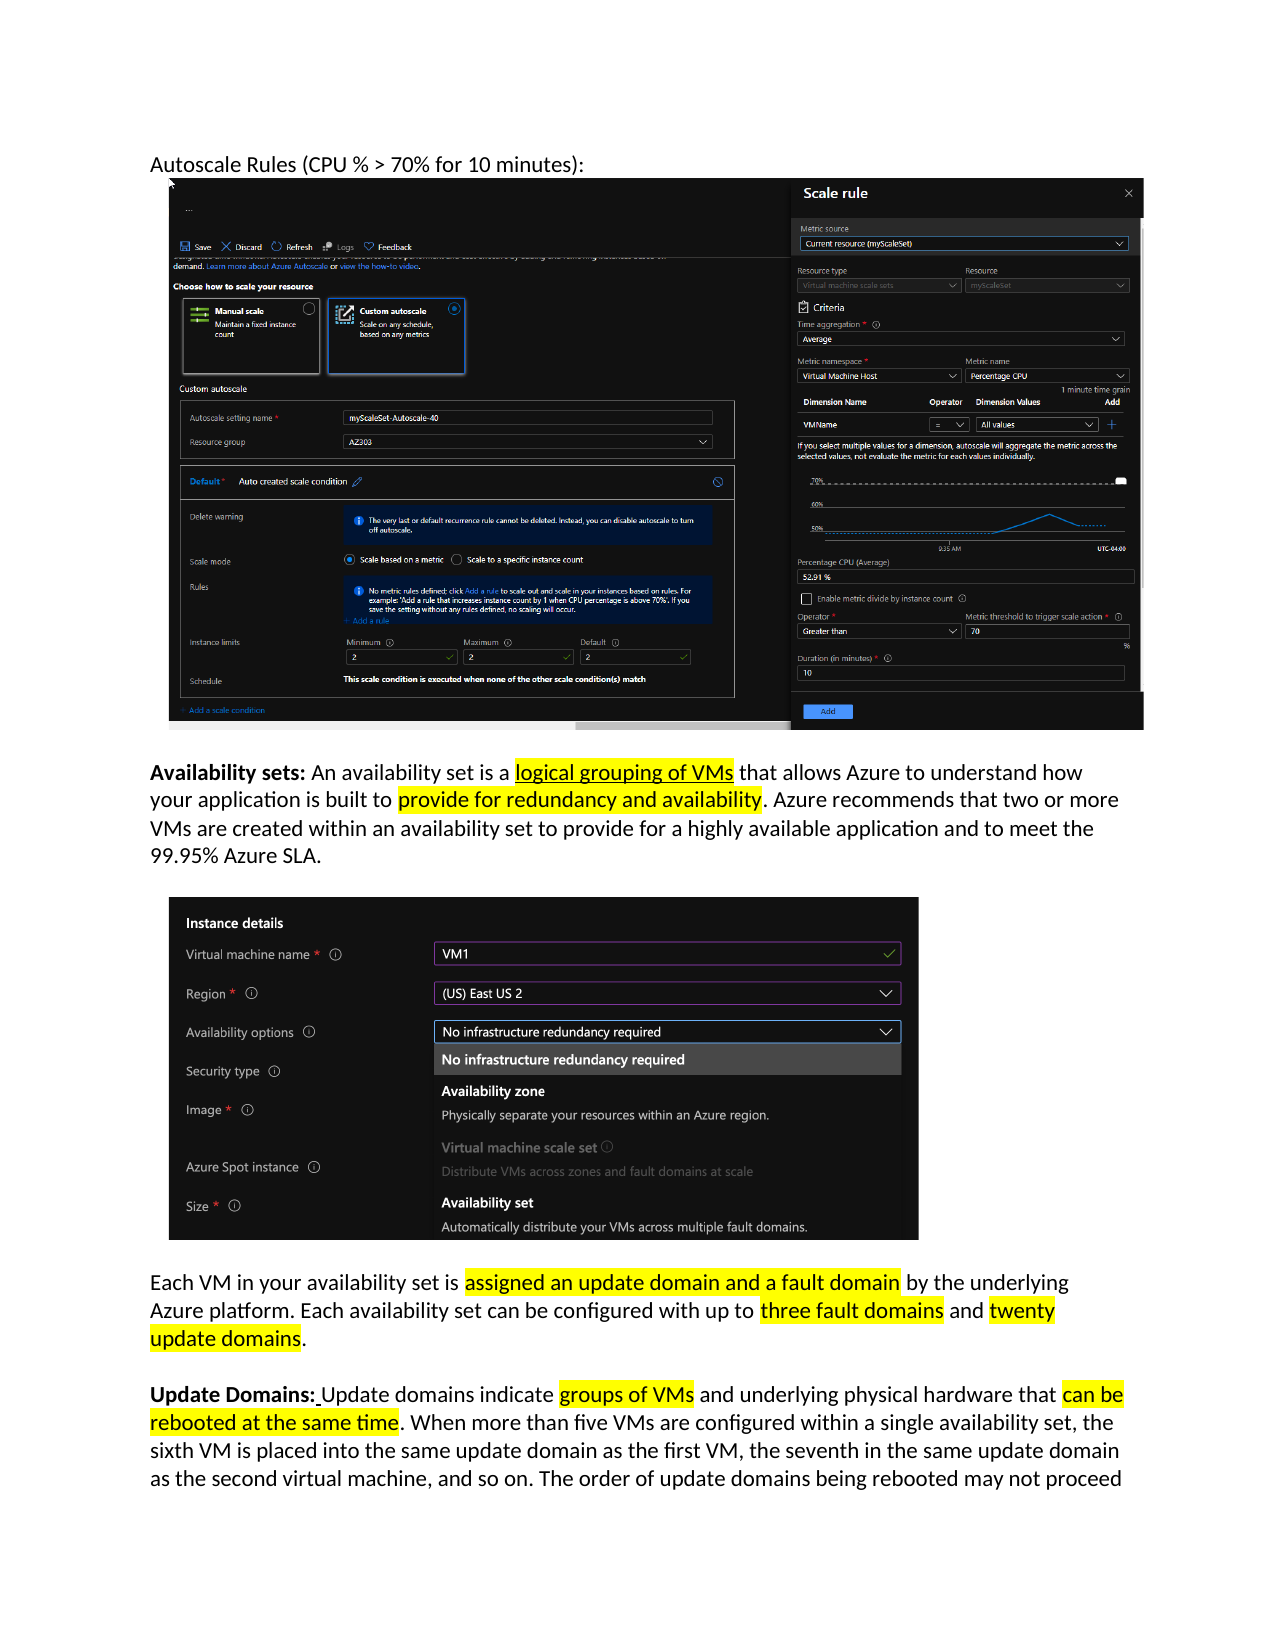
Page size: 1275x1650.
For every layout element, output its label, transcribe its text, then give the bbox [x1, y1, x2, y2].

text Availability sets: An availability set is a logical grouping of VMs that allows Azure to understand how your application is built to provide for redundancy and availability. Azure recommends that two or more VMs are created within an availability set to provide for a highly available application and to meet the 99.95% Azure SLA. [150, 758, 1125, 870]
text Each VM in your availability set is assigned an update domain and a fault domain by the underlying Azure platform. Each availability set can be configured with up to three fault domains and twenty update domains. [150, 1268, 1125, 1352]
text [150, 1380, 1125, 1492]
text Autoscale Rules (CPU % > 70% for 10 minutes): [150, 150, 1125, 729]
